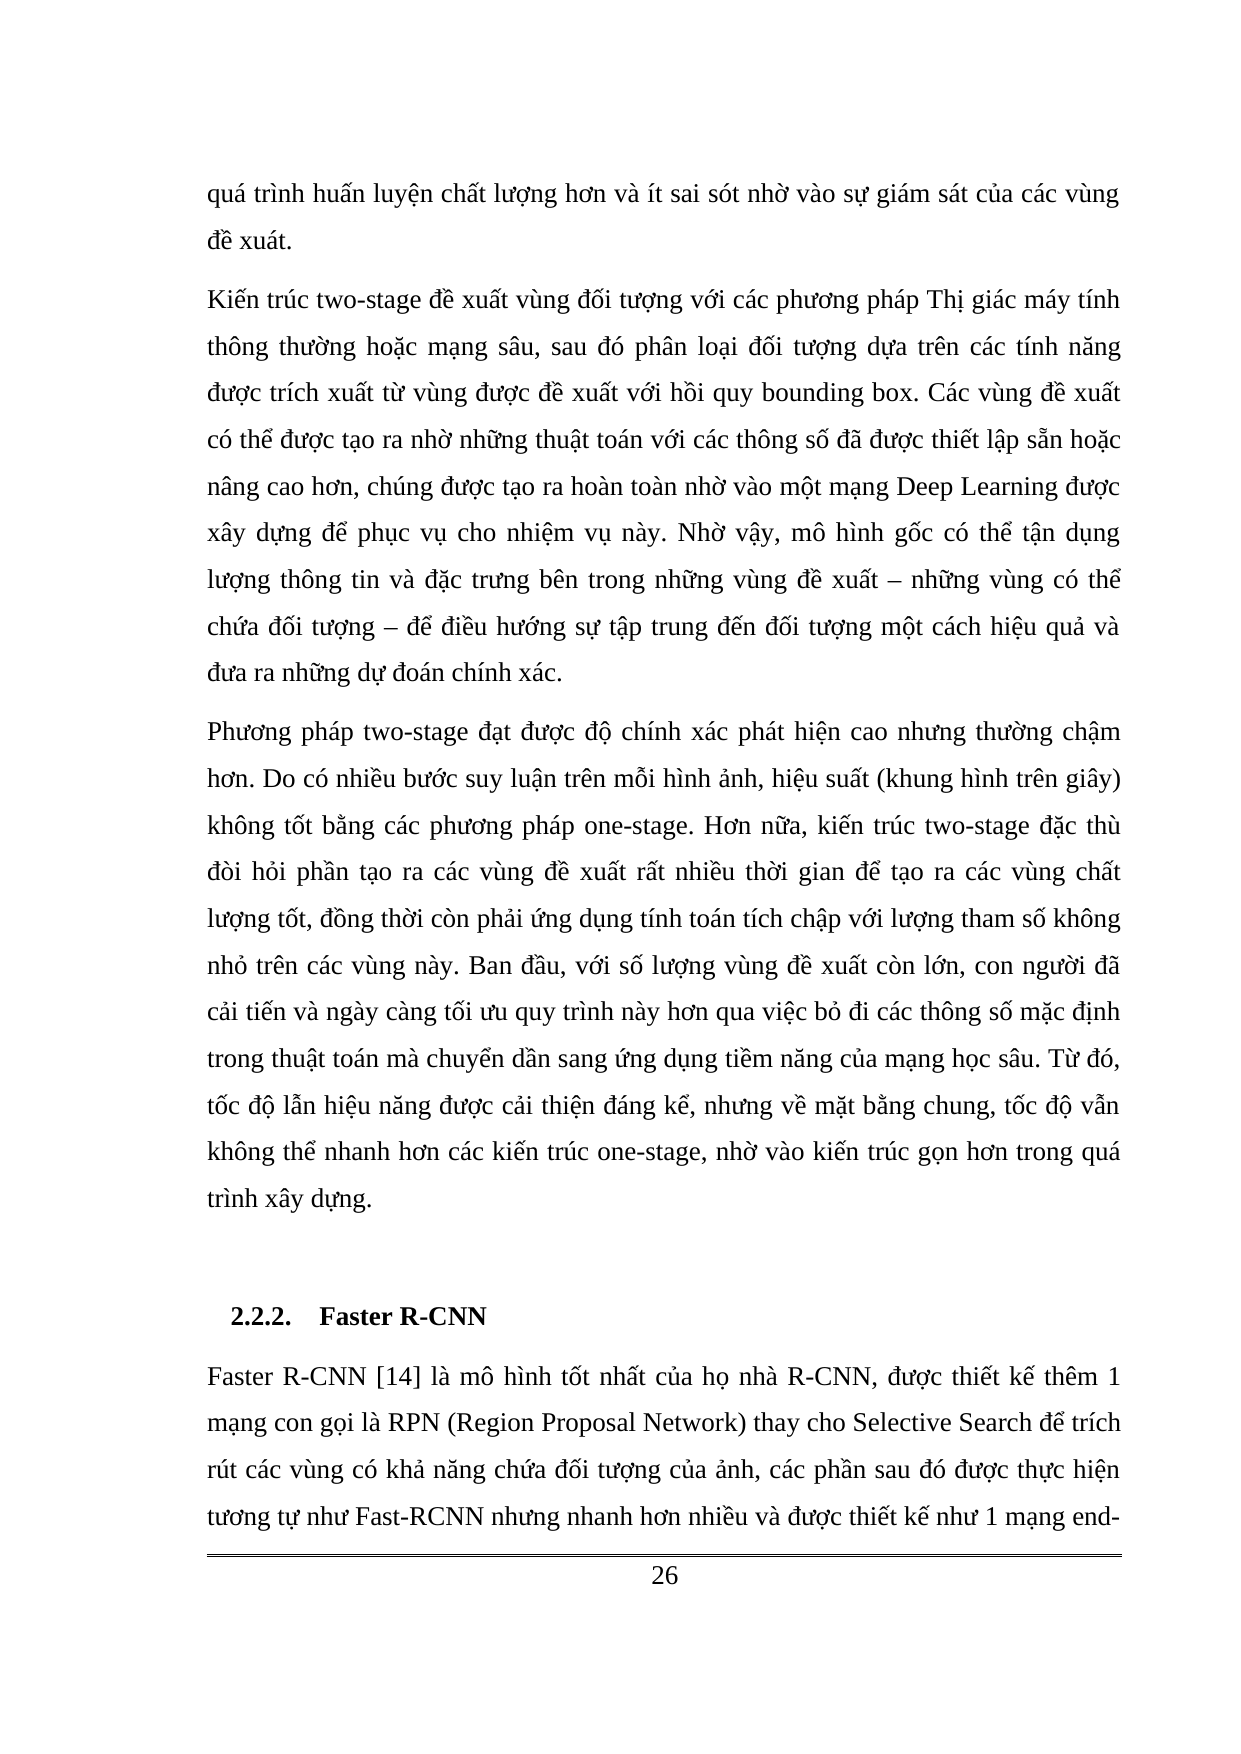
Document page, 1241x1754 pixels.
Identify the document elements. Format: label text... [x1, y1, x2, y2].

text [207, 1360, 1122, 1531]
text Phương pháp two-stage đạt được độ chính xác phát hiện cao nhưng thường chậm hơn. Do có nhiều bước suy luận trên mỗi hình ảnh, hiệu suất (khung hình trên giây) không tốt bằng các phương pháp one-stage. Hơn nữa, kiến trúc two-stage đặc thù đòi hỏi phần tạo ra các vùng đề xuất rất nhiều thời gian để tạo ra các vùng chất lượng tốt, đồng thời còn phải ứng dụng tính toán tích chập với lượng tham số không nhỏ trên các vùng này. Ban đầu, với số lượng vùng đề xuất còn lớn, con người đã cải tiến và ngày càng tối ưu quy trình này hơn qua việc bỏ đi các thông số mặc định trong thuật toán mà chuyển dần sang ứng dụng tiềm năng của mạng học sâu. Từ đó, tốc độ lẫn hiệu năng được cải thiện đáng kể, nhưng về mặt bằng chung, tốc độ vẫn không thể nhanh hơn các kiến trúc one-stage, nhờ vào kiến trúc gọn hơn trong quá trình xây dựng. [207, 716, 1122, 1213]
subtitle Faster R-CNN [230, 1301, 1122, 1332]
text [207, 177, 1122, 255]
text Kiến trúc two-stage đề xuất vùng đối tượng với các phương pháp Thị giác máy tính thông thường hoặc mạng sâu, sau đó phân loại đối tượng dựa trên các tính năng được trích xuất từ ​​vùng được đề xuất với hồi quy bounding box. Các vùng đề xuất có thể được tạo ra nhờ những thuật toán với các thông số đã được thiết lập sẵn hoặc nâng cao hơn, chúng được tạo ra hoàn toàn nhờ vào một mạng Deep Learning được xây dựng để phục vụ cho nhiệm vụ này. Nhờ vậy, mô hình gốc có thể tận dụng lượng thông tin và đặc trưng bên trong những vùng đề xuất – những vùng có thể chứa đối tượng – để điều hướng sự tập trung đến đối tượng một cách hiệu quả và đưa ra những dự đoán chính xác. [207, 283, 1122, 687]
